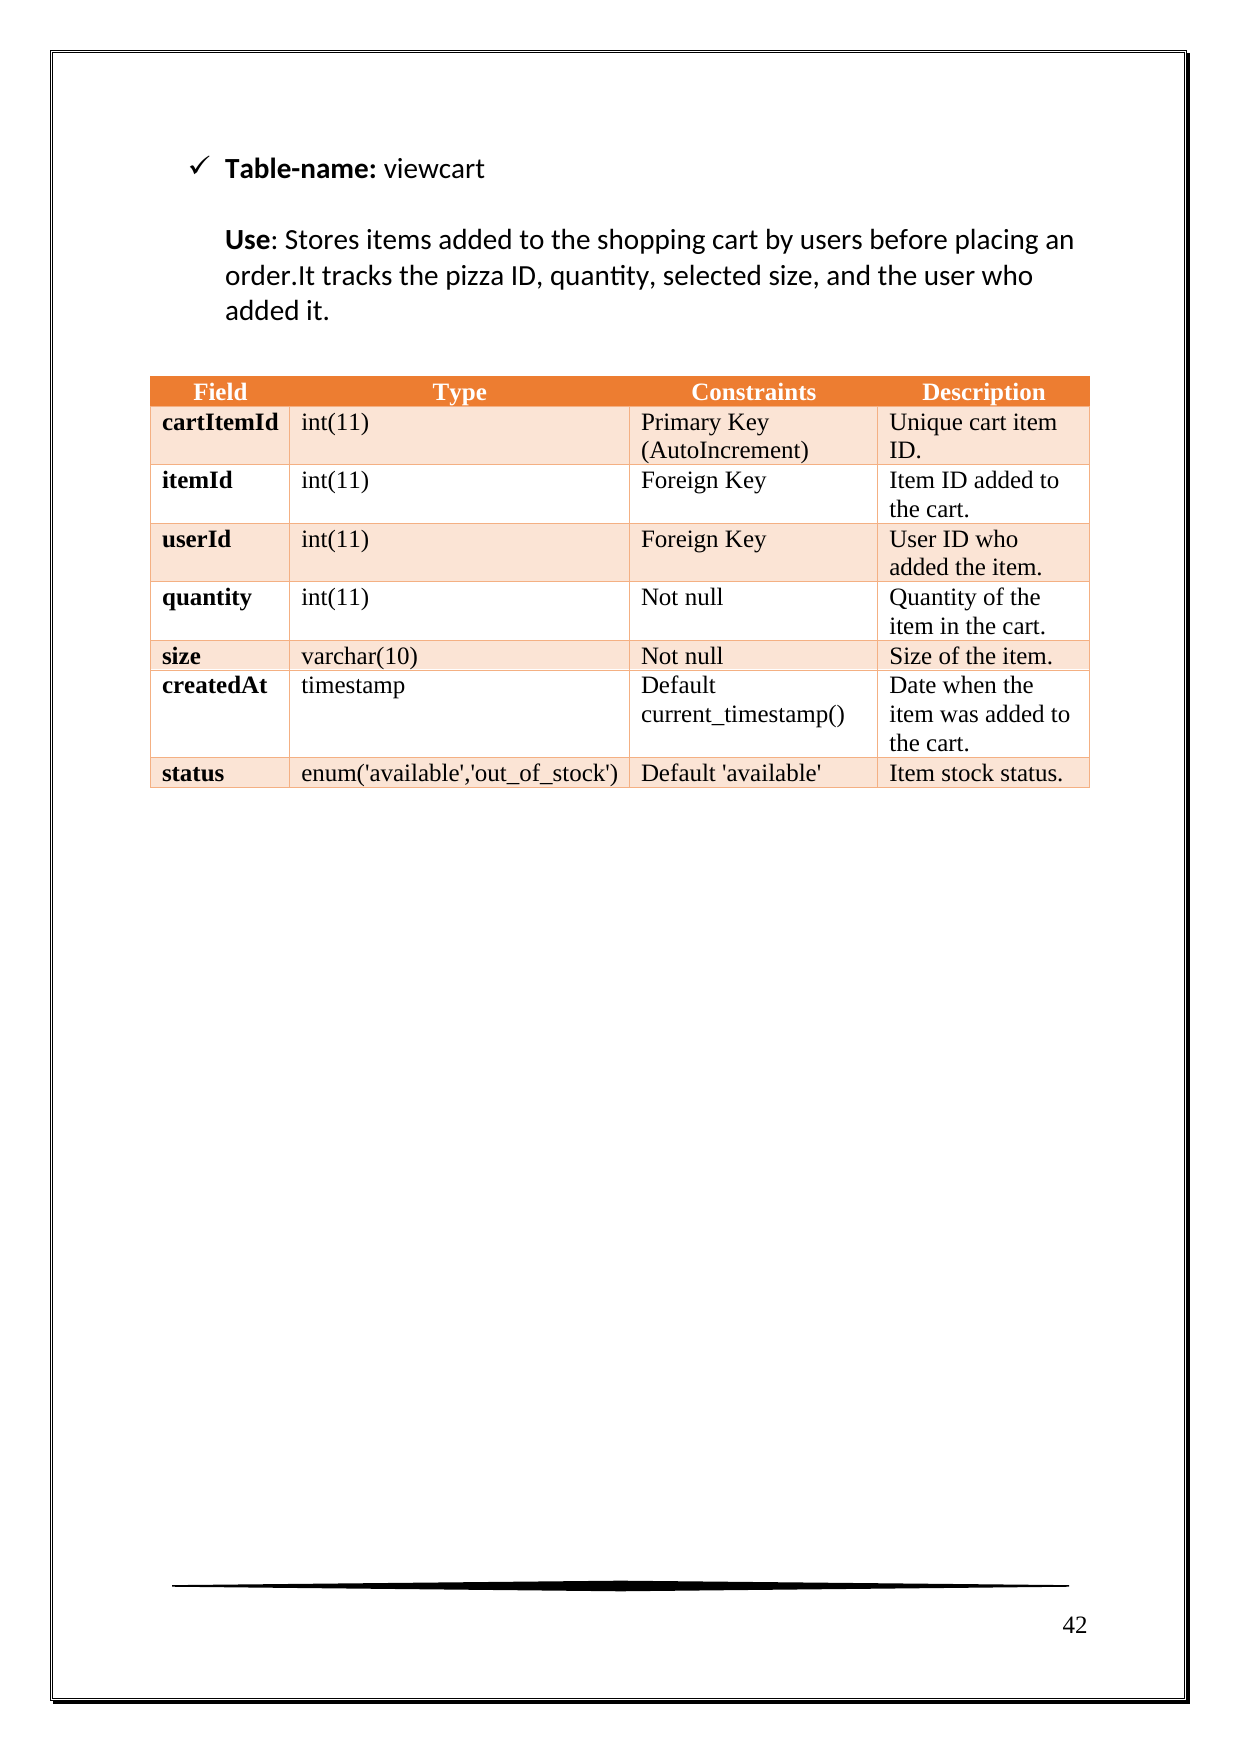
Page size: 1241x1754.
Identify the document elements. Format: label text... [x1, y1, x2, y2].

table_cell Size of the item. [878, 641, 1089, 669]
table_cell Default 'available' [630, 758, 877, 787]
table_cell itemId [151, 465, 289, 523]
table_header Constraints [630, 377, 877, 406]
table_cell int(11) [290, 582, 629, 640]
table_cell Item ID added to the cart. [878, 465, 1089, 523]
table_cell Unique cart item ID. [878, 407, 1089, 464]
table_header Field [151, 377, 289, 406]
table_cell int(11) [290, 524, 629, 581]
table_cell int(11) [290, 465, 629, 523]
table_cell size [151, 641, 289, 669]
table_header Description [878, 377, 1089, 406]
table_cell Not null [630, 582, 877, 640]
table_cell createdAt [151, 671, 289, 757]
table_cell Item stock status. [878, 758, 1089, 787]
table_cell Quantity of the item in the cart. [878, 582, 1089, 640]
table_cell status [151, 758, 289, 787]
table_cell Foreign Key [630, 465, 877, 523]
table_cell Not null [630, 641, 877, 669]
table_cell int(11) [290, 407, 629, 464]
table_cell userId [151, 524, 289, 581]
table_cell Foreign Key [630, 524, 877, 581]
table_cell quantity [151, 582, 289, 640]
table_cell enum('available','out_of_stock') [290, 758, 629, 787]
table_header Type [290, 377, 629, 406]
table_cell Primary Key (AutoIncrement) [630, 407, 877, 464]
table_cell timestamp [290, 671, 629, 757]
table_cell Default current_timestamp() [630, 671, 877, 757]
list Table-name: viewcart [187, 150, 1087, 186]
table_cell varchar(10) [290, 641, 629, 669]
table_cell User ID who added the item. [878, 524, 1089, 581]
table_cell cartItemId [151, 407, 289, 464]
table_cell Date when the item was added to the cart. [878, 671, 1089, 757]
text Use: Stores items added to the shopping cart by users before placing an order.It tracks the pizza ID, quantity, selected size, and the user who added it. [225, 221, 1087, 328]
